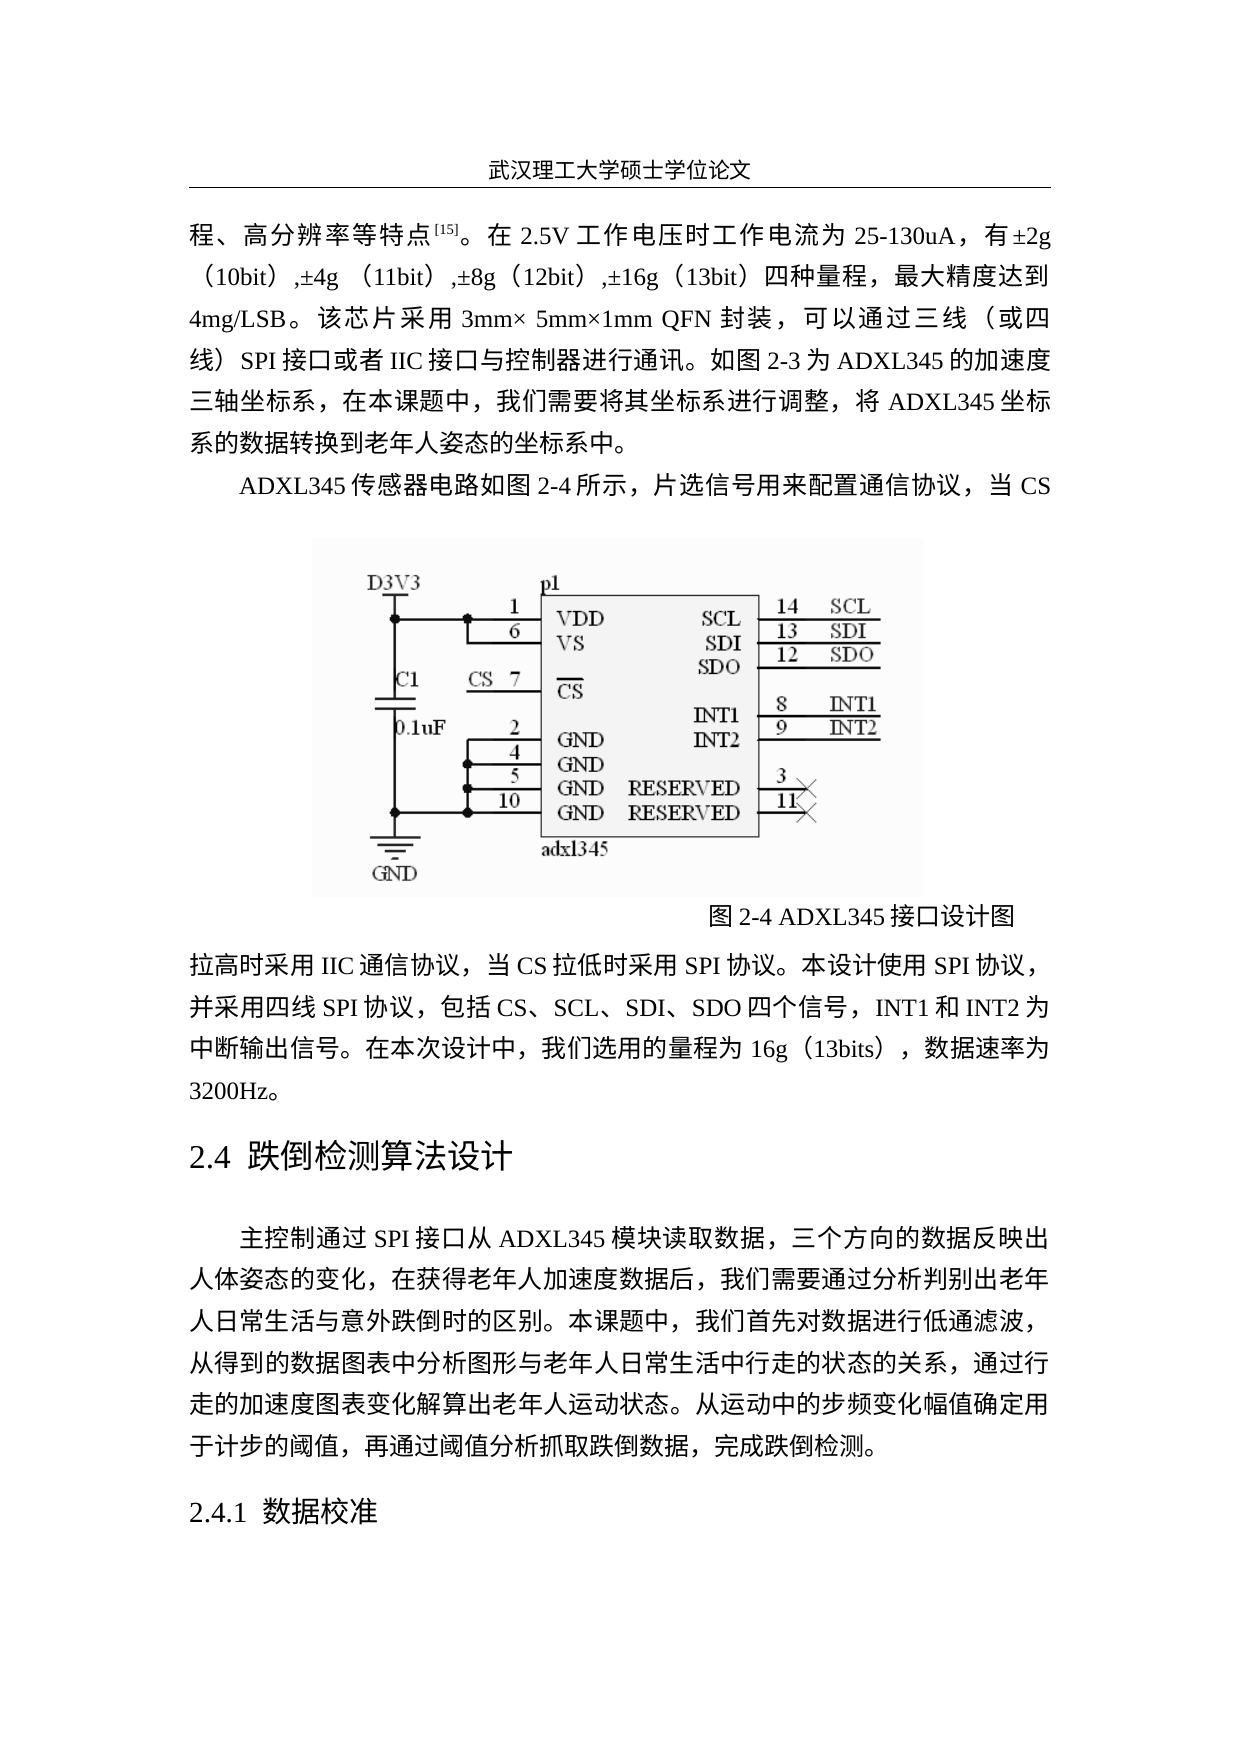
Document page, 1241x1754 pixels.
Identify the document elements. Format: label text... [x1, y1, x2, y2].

list 2.4.1 数据校准 [189, 1489, 1051, 1531]
text 主控制通过SPI接口从ADXL345模块读取数据，三个方向的数据反映出人体姿态的变化，在获得老年人加速度数据后，我们需要通过分析判别出老年人日常生活与意外跌倒时的区别。本课题中，我们首先对数据进行低通滤波，从得到的数据图表中分析图形与老年人日常生活中行走的状态的关系，通过行走的加速度图表变化解算出老年人运动状态。从运动中的步频变化幅值确定用于计步的阈值，再通过阈值分析抓取跌倒数据，完成跌倒检测。 [189, 1214, 1051, 1464]
list 2.4 跌倒检测算法设计 [189, 1135, 1051, 1176]
picture [312, 538, 924, 897]
text ADXL345 是美国模拟器件公司于 2008 年推出的采用MEMS 技术具有 SPI 和 I2C 数字输出功能的三轴加速度计 ，具有小巧轻薄、超低功耗、可变量程、高分辨率等特点[15]。在2.5V工作电压时工作电流为25-130uA，有±2g （10bit）,±4g （11bit）,±8g（12bit）,±16g（13bit）四种量程，最大精度达到4mg/LSB。该芯片采用3mm× 5mm×1mm QFN封装，可以通过三线（或四线）SPI接口或者IIC接口与控制器进行通讯。如图2-3为ADXL345的加速度三轴坐标系，在本课题中，我们需要将其坐标系进行调整，将ADXL345坐标系的数据转换到老年人姿态的坐标系中。 [189, 211, 1051, 461]
